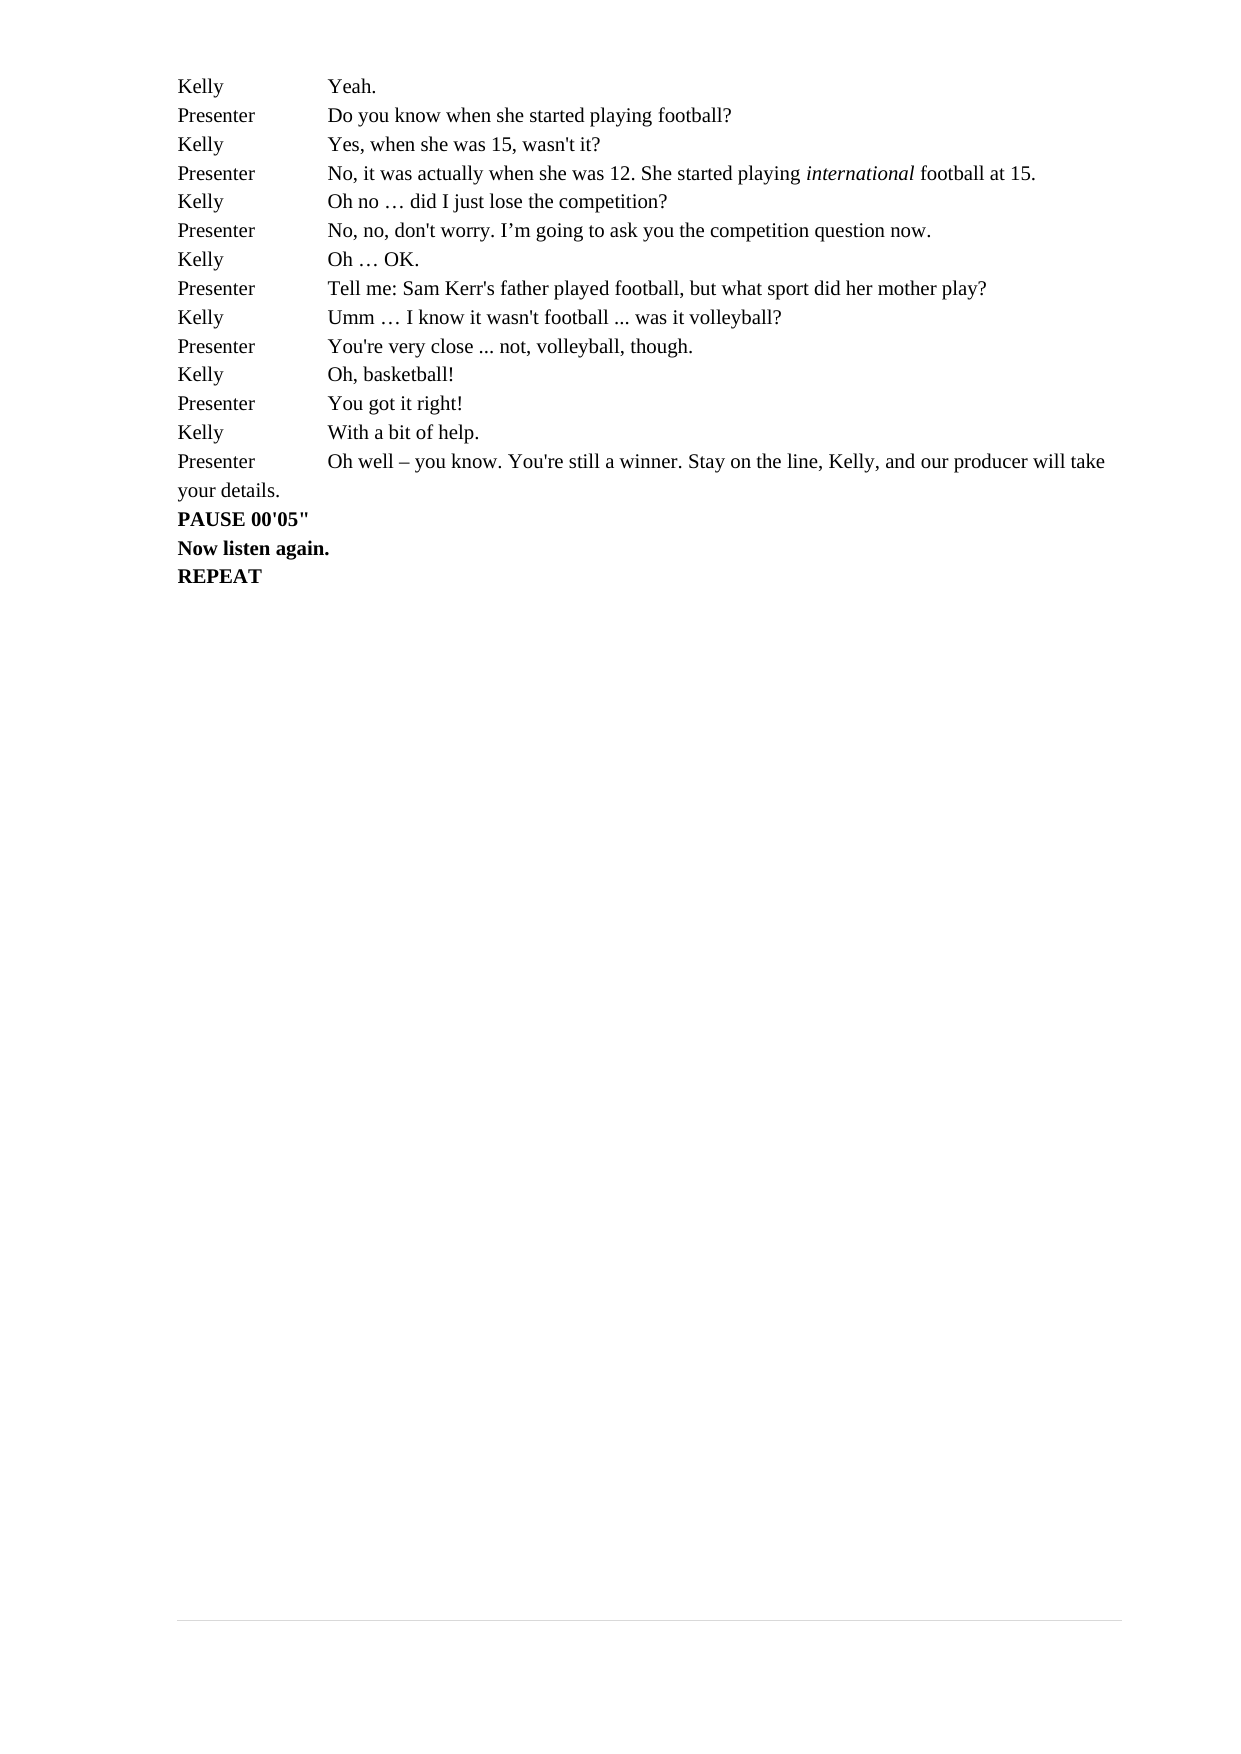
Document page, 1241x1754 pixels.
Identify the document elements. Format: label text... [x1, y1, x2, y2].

text Kelly Oh no … did I just lose the competition? [177, 189, 1122, 213]
text Now listen again. [177, 536, 1122, 559]
text Kelly Yeah. [177, 74, 1122, 98]
text Presenter Tell me: Sam Kerr's father played football, but what sport did her mother play? [177, 276, 1122, 300]
text Kelly Yes, when she was 15, wasn't it? [177, 132, 1122, 156]
text Presenter You're very close ... not, volleyball, though. [177, 333, 1122, 358]
text Presenter You got it right! [177, 391, 1122, 415]
text Kelly Oh, basketball! [177, 362, 1122, 386]
text PAUSE 00'05" [177, 507, 1122, 531]
text Presenter No, no, don't worry. I’m going to ask you the competition question now. [177, 218, 1122, 242]
text Presenter No, it was actually when she was 12. She started playing international football at 15. [177, 160, 1122, 184]
text Kelly Oh … OK. [177, 247, 1122, 271]
text Kelly With a bit of help. [177, 420, 1122, 444]
text Presenter Do you know when she started playing football? [177, 103, 1122, 127]
text Kelly Umm … I know it wasn't football ... was it volleyball? [177, 305, 1122, 329]
text REPEAT [177, 564, 1122, 588]
text Presenter Oh well – you know. You're still a winner. Stay on the line, Kelly, and our producer will take your details. [177, 449, 1122, 502]
